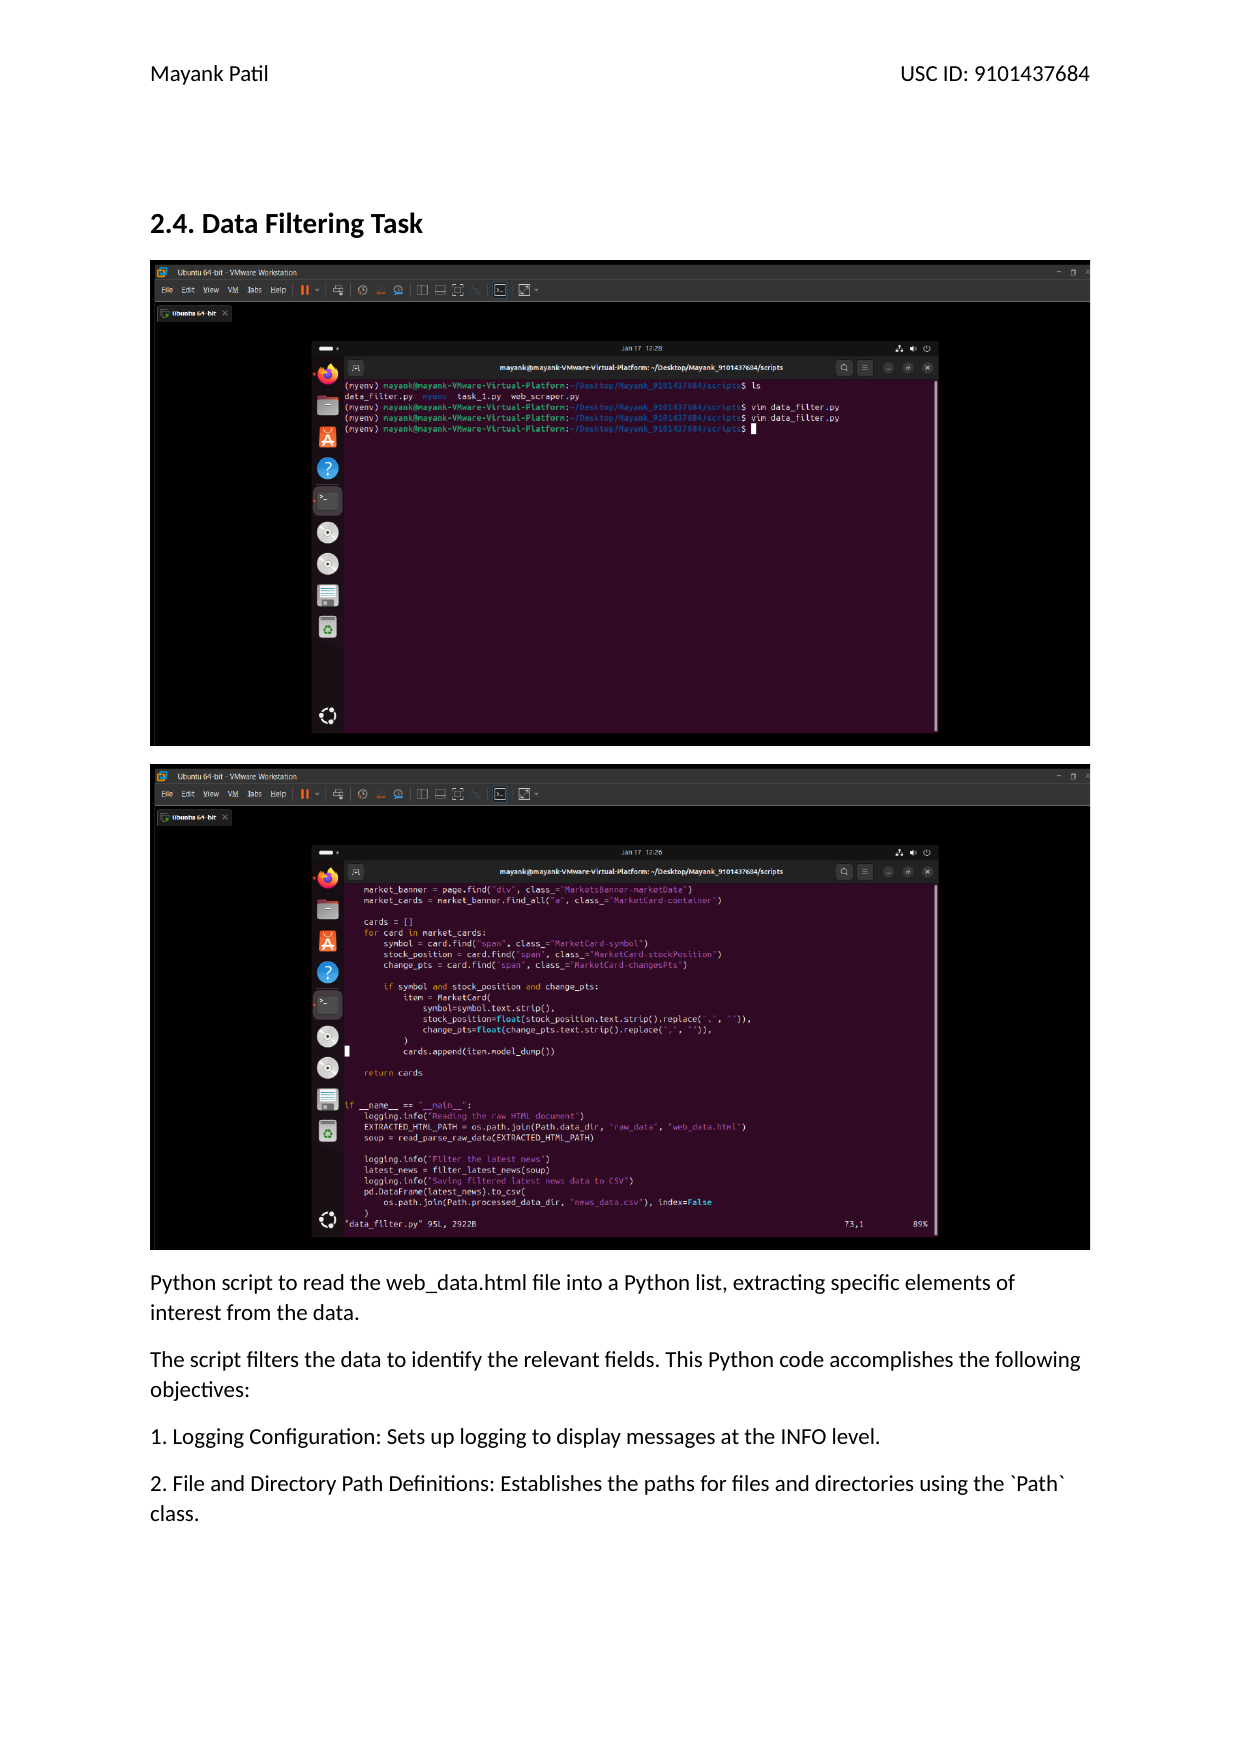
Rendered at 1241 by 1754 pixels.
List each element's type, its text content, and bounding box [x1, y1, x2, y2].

text 2. File and Directory Path Definitions: Establishes the paths for files and directories using the `Path` class. [150, 1469, 1090, 1528]
text 1. Logging Configuration: Sets up logging to display messages at the INFO level. [150, 1422, 1090, 1451]
picture [150, 764, 1091, 1250]
text 2.4. Data Filtering Task [150, 205, 1090, 241]
text Python script to read the web_data.html file into a Python list, extracting specific elements of interest from the data. [150, 1268, 1090, 1327]
picture [150, 260, 1091, 746]
text The script filters the data to identify the relevant fields. This Python code accomplishes the following objectives: [150, 1345, 1090, 1404]
